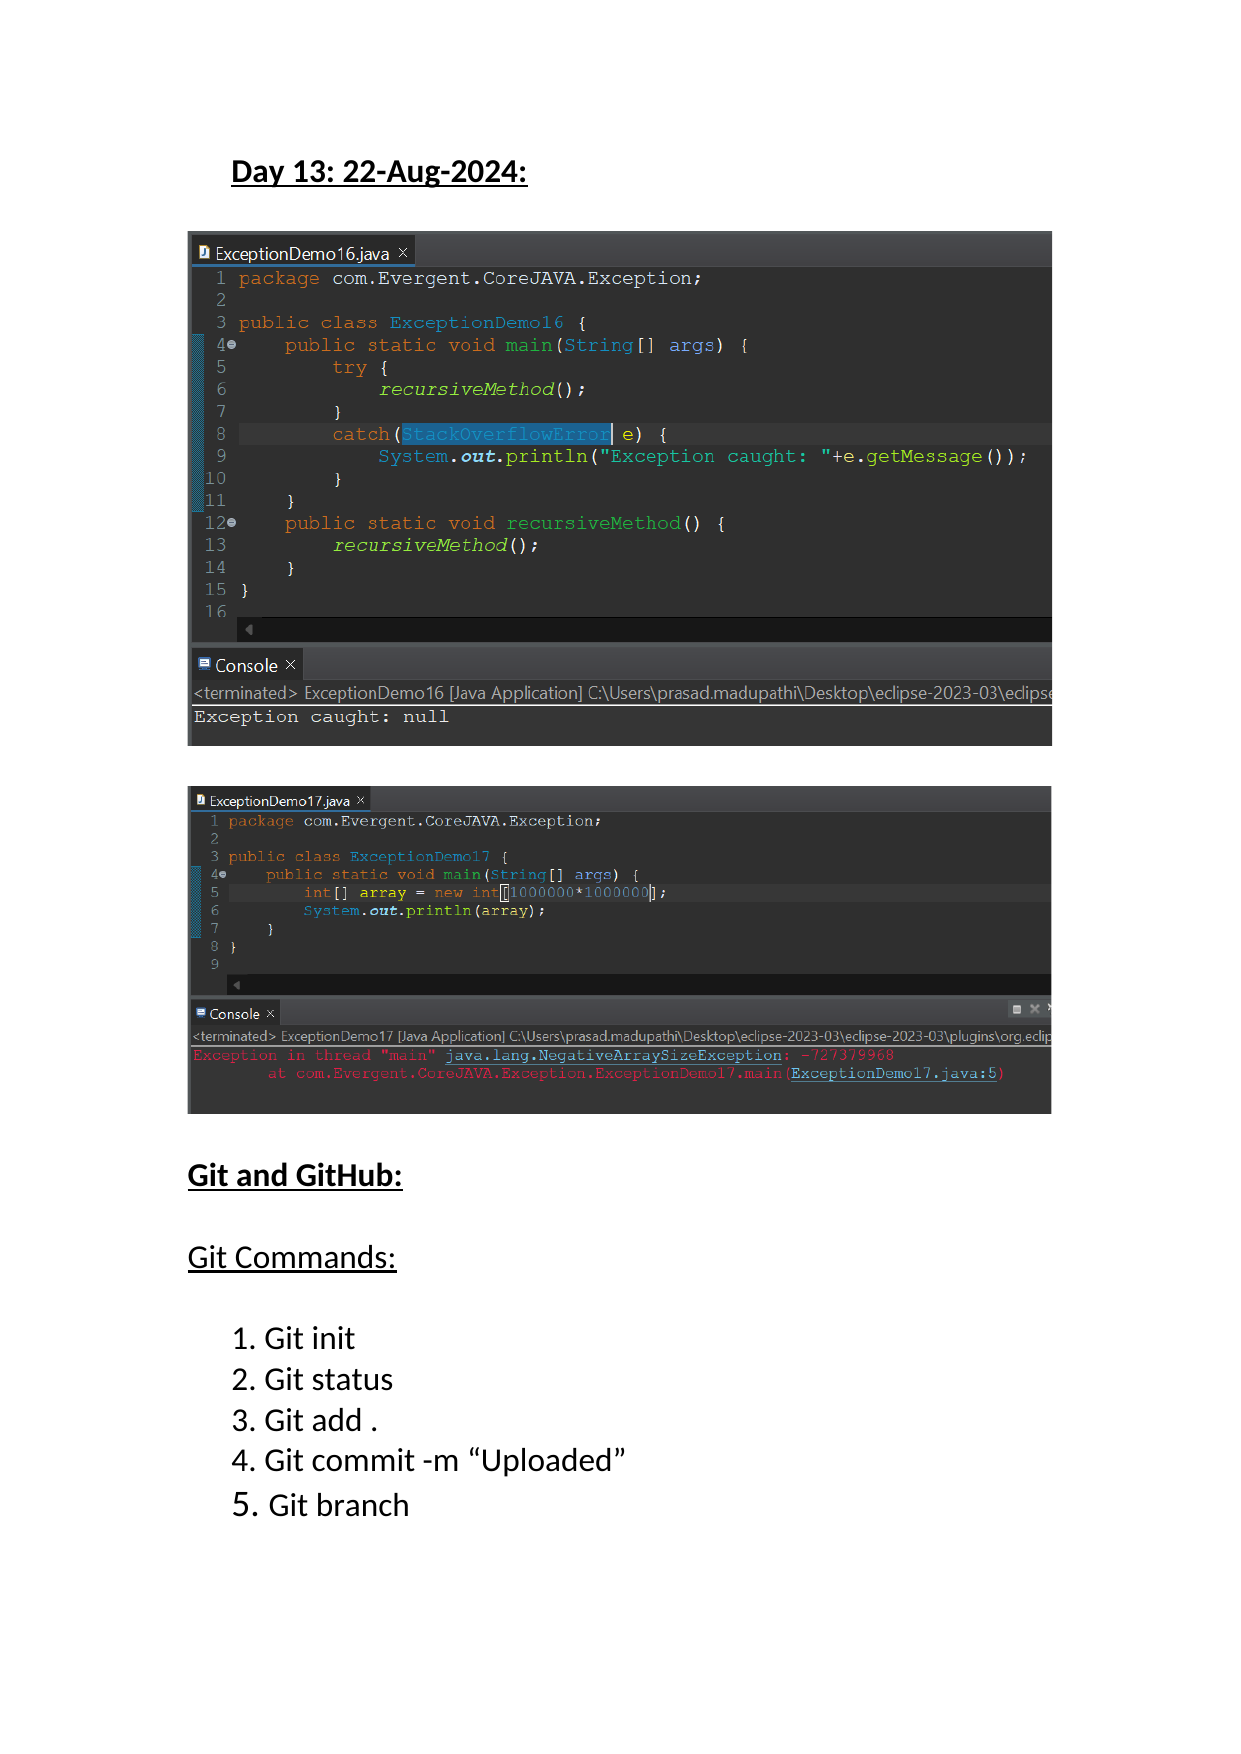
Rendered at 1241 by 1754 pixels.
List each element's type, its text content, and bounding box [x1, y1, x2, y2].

list Git Commands: [187, 1236, 1053, 1276]
list Git commit -m “Uploaded” [231, 1439, 1053, 1480]
list Git status [231, 1358, 1053, 1399]
list Day 13: 22-Aug-2024: [231, 150, 1053, 191]
picture [187, 231, 1053, 746]
picture [187, 786, 1052, 1114]
list Git init [231, 1317, 1053, 1358]
list Git branch [231, 1480, 1053, 1526]
list Git and GitHub: [187, 1154, 1053, 1195]
list Git add . [231, 1399, 1053, 1439]
